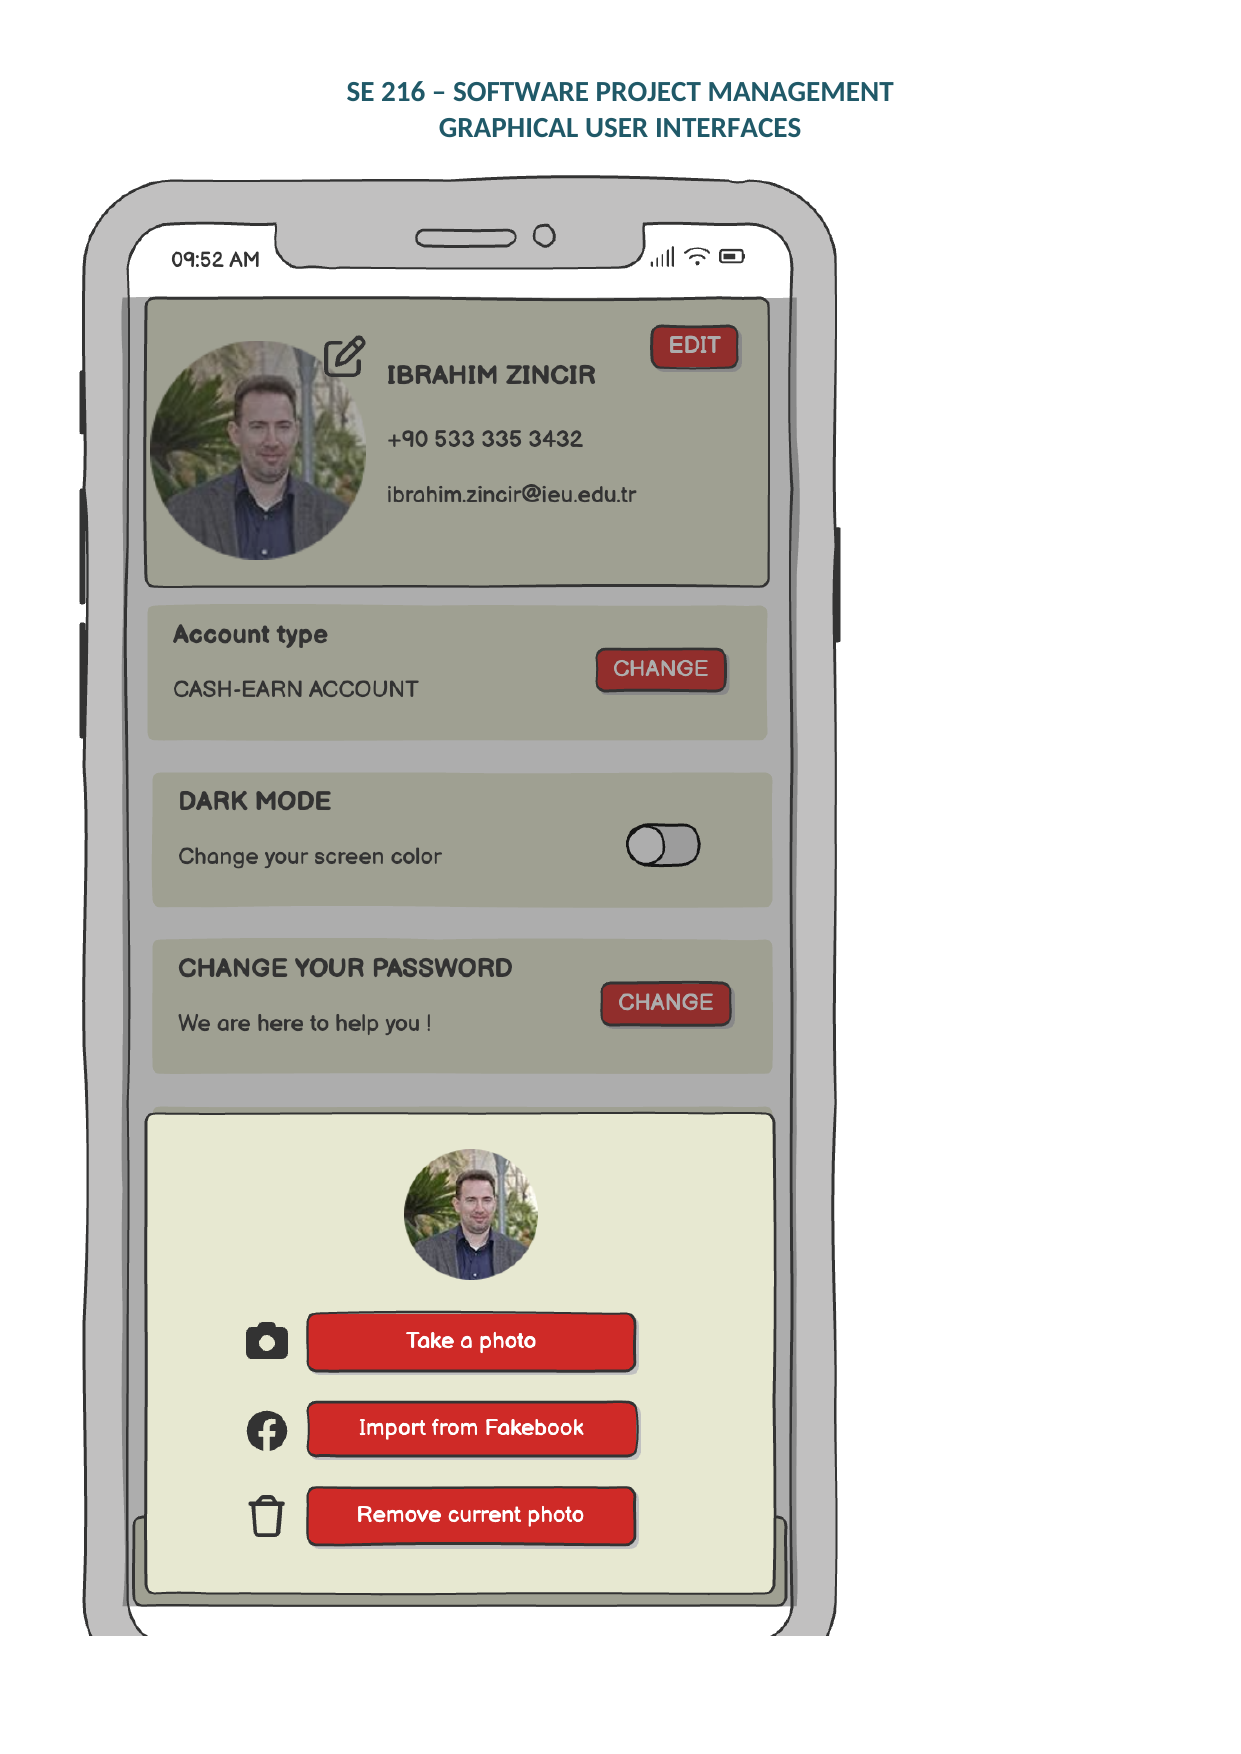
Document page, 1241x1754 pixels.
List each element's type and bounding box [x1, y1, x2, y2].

picture [75, 175, 869, 1636]
